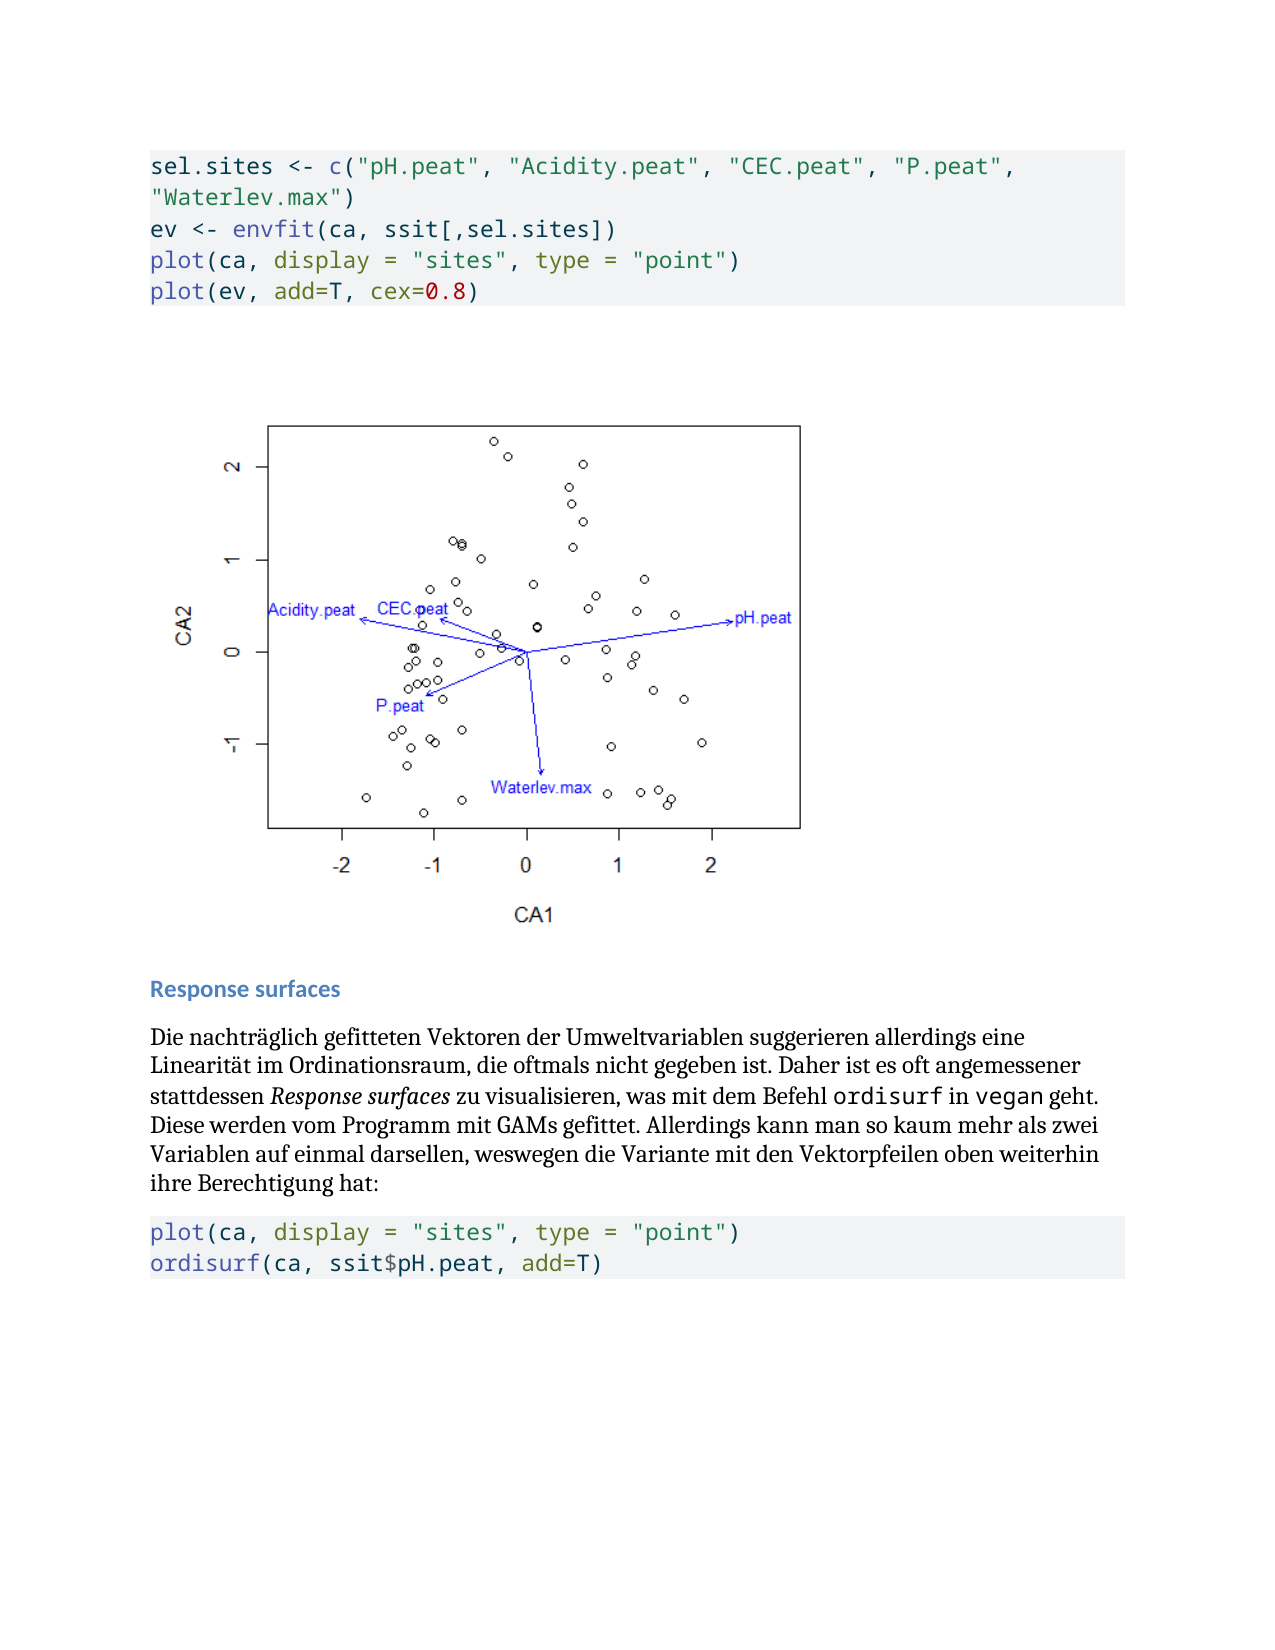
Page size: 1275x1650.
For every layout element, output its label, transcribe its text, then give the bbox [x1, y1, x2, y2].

text Die nachträglich gefitteten Vektoren der Umweltvariablen suggerieren allerdings eine Linearität im Ordinationsraum, die oftmals nicht gegeben ist. Daher ist es oft angemessener stattdessen Response surfaces zu visualisieren, was mit dem Befehl ordisurf in vegan geht. Diese werden vom Programm mit GAMs gefittet. Allerdings kann man so kaum mehr als zwei Variablen auf einmal darsellen, weswegen die Variante mit den Vektorpfeilen oben weiterhin ihre Berechtigung hat: [150, 1022, 1125, 1197]
picture [168, 327, 852, 953]
subtitle Response surfaces [150, 973, 1125, 1004]
text sel.sites <- c("pH.peat", "Acidity.peat", "CEC.peat", "P.peat", "Waterlev.max") ev <- envfit(ca, ssit[,sel.sites]) plot(ca, display = "sites", type = "point") plot(ev, add=T, cex=0.8) [150, 150, 1125, 306]
text plot(ca, display = "sites", type = "point") ordisurf(ca, ssit$pH.peat, add=T) [150, 1216, 1125, 1279]
